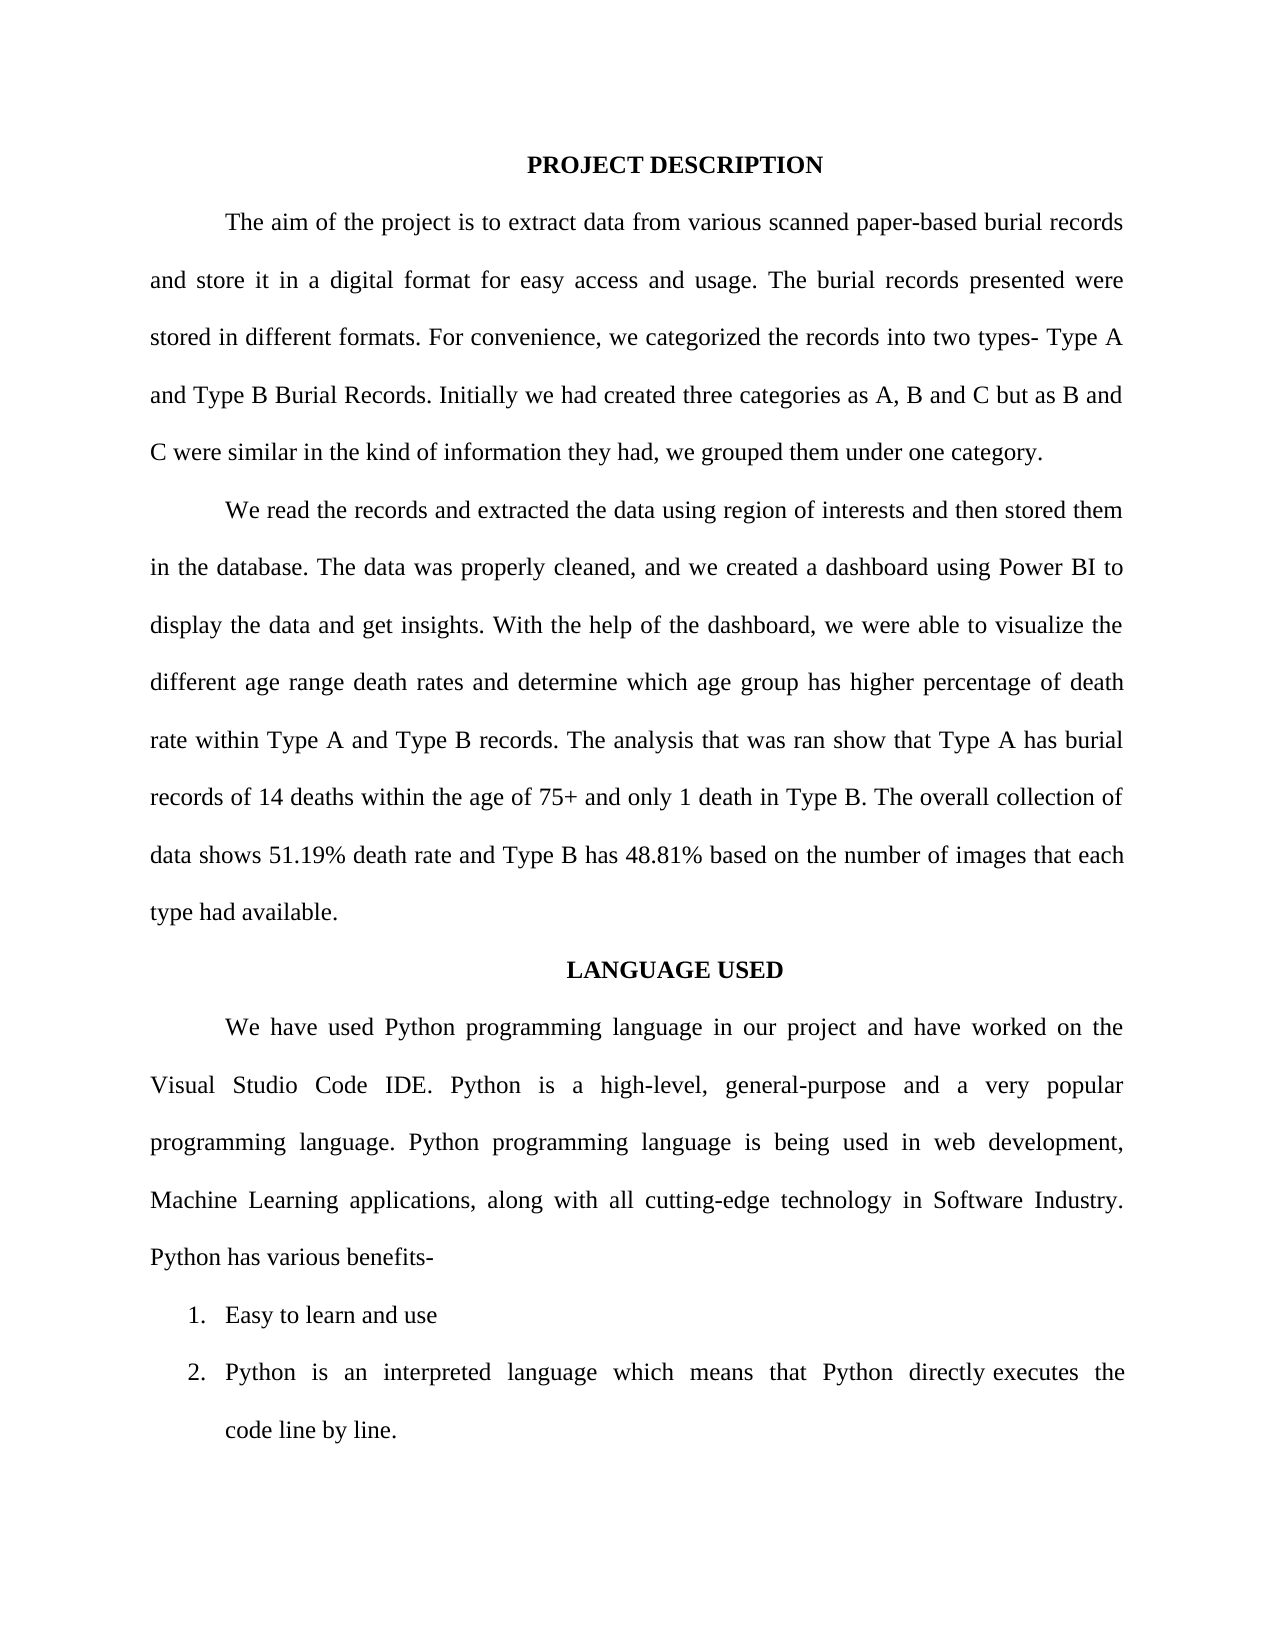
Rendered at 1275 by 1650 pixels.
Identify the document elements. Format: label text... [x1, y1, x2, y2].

list Python is an interpreted language which means that Python directly executes the code line by line. [187, 1357, 1125, 1444]
text LANGUAGE USED [150, 955, 1125, 984]
text We read the records and extracted the data using region of interests and then stored them in the database. The data was properly cleaned, and we created a dashboard using Power BI to display the data and get insights. With the help of the dashboard, we were able to visualize the different age range death rates and determine which age group has higher percentage of death rate within Type A and Type B records. The analysis that was ran show that Type A has burial records of 14 deaths within the age of 75+ and only 1 death in Type B. The overall collection of data shows 51.19% death rate and Type B has 48.81% based on the number of images that each type had available. [150, 495, 1125, 926]
list Easy to learn and use [187, 1300, 1125, 1329]
text We have used Python programming language in our project and have worked on the Visual Studio Code IDE. Python is a high-level, general-purpose and a very popular programming language. Python programming language is being used in web development, Machine Learning applications, along with all cutting-edge technology in Software Industry. Python has various benefits- [150, 1012, 1125, 1271]
text PROJECT DESCRIPTION [150, 150, 1125, 179]
text The aim of the project is to extract data from various scanned paper-based burial records and store it in a digital format for easy access and usage. The burial records presented were stored in different formats. For convenience, we categorized the records into two types- Type A and Type B Burial Records. Initially we had created three categories as A, B and C but as B and C were similar in the kind of information they had, we grouped them under one category. [150, 207, 1125, 466]
